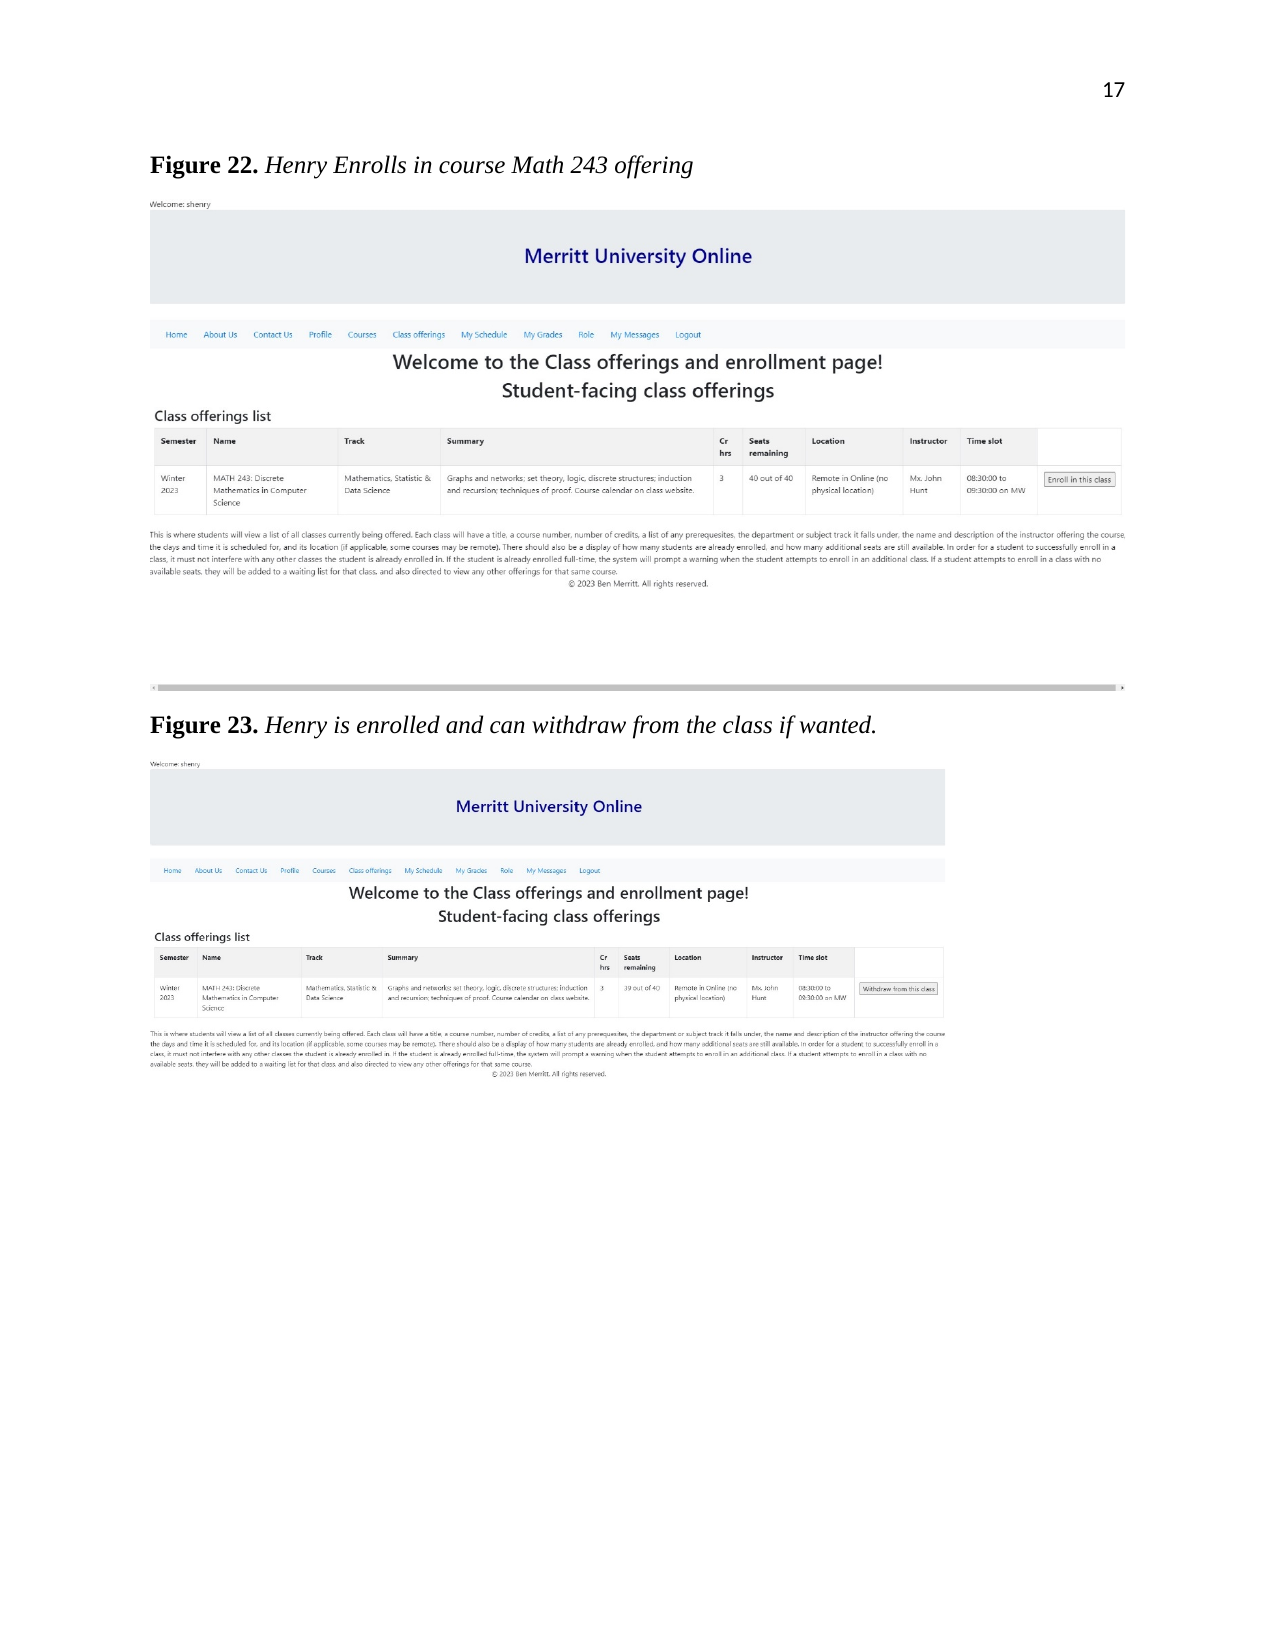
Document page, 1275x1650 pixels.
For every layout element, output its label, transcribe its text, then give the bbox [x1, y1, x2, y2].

text Figure 22. Henry Enrolls in course Math 243 offering [150, 150, 1125, 179]
picture [150, 199, 1125, 691]
picture [150, 759, 946, 1142]
text Figure 23. Henry is enrolled and can withdraw from the class if wanted. [150, 710, 1125, 738]
